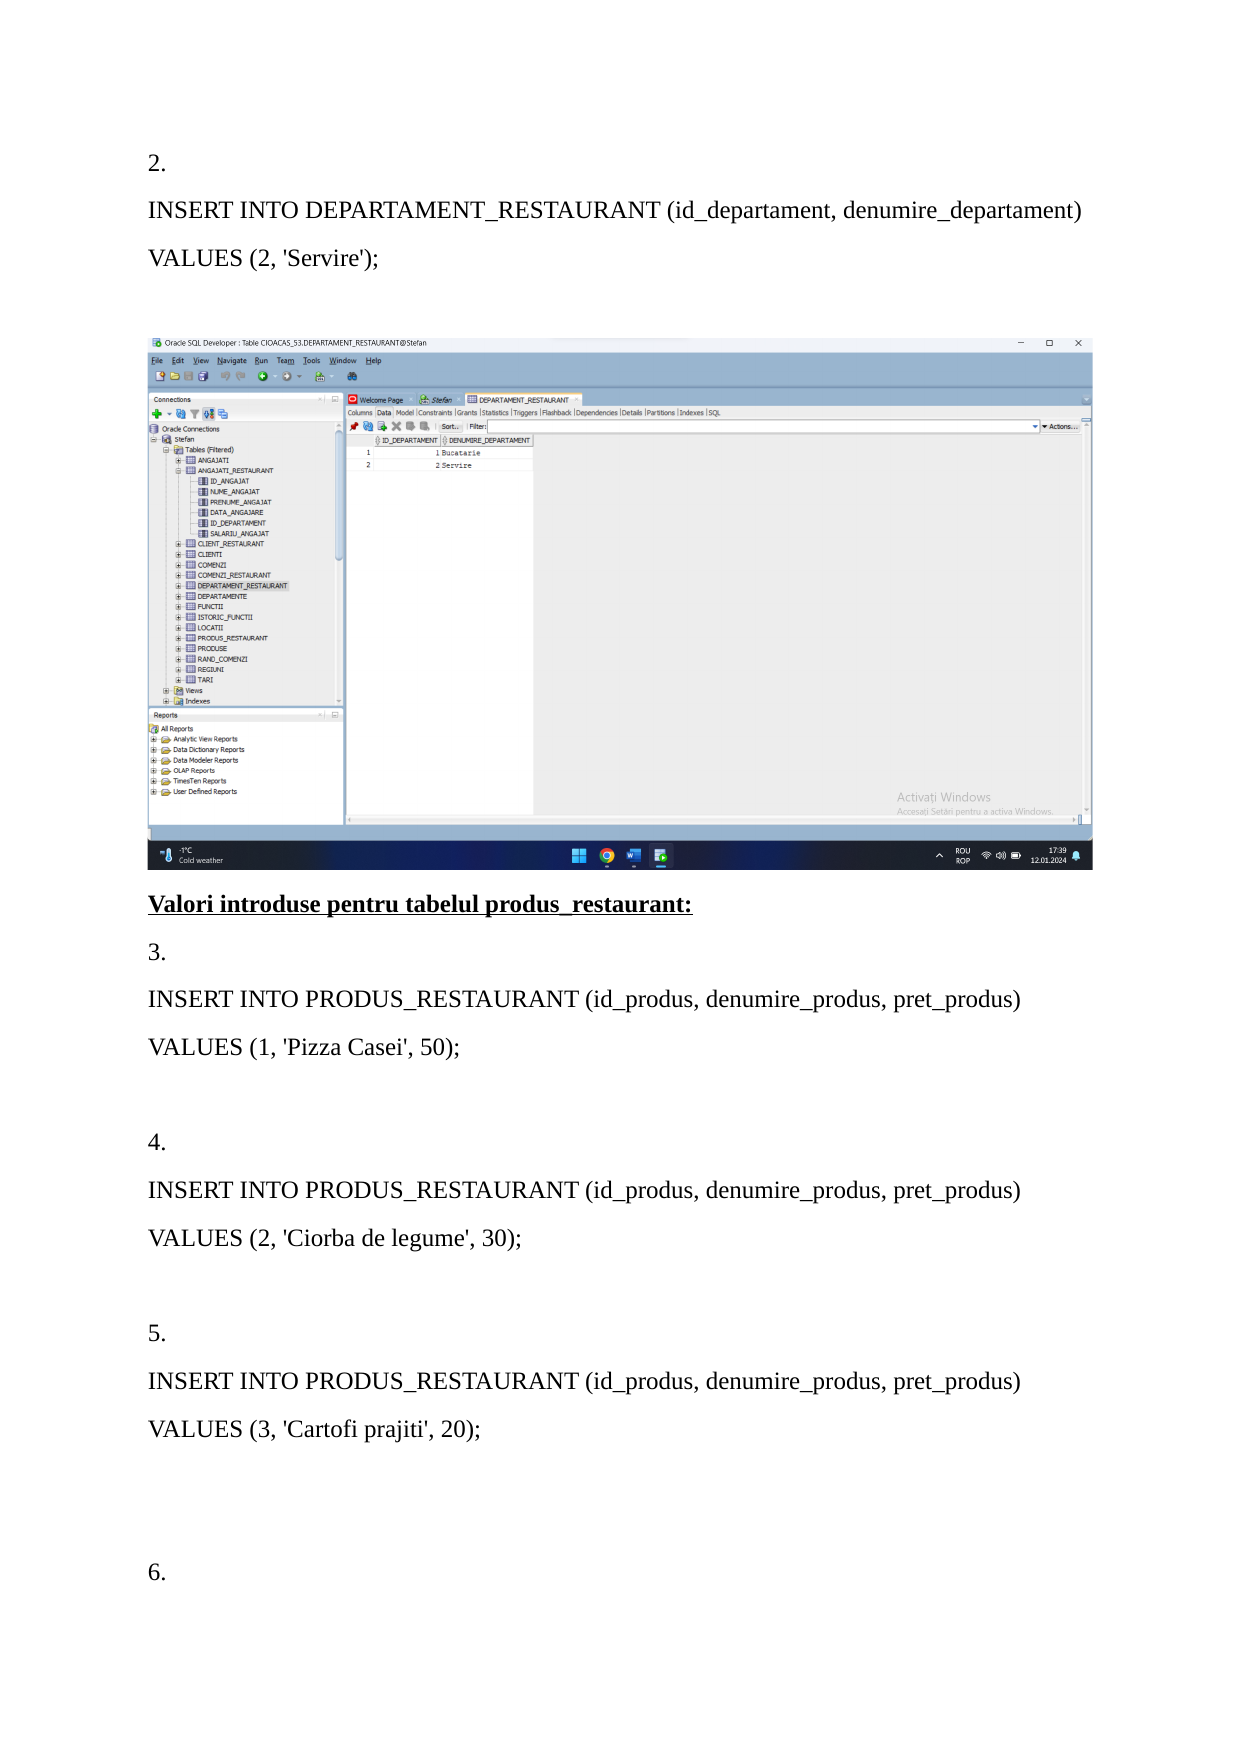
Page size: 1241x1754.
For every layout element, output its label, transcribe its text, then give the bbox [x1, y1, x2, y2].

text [148, 1366, 1093, 1395]
text 3. [148, 937, 1093, 965]
text VALUES (3, 'Cartofi prajiti', 20); [148, 1414, 1093, 1442]
text Valori introduse pentru tabelul produs_restaurant: [148, 889, 1093, 918]
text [148, 195, 1093, 224]
text 5. [148, 1318, 1093, 1347]
text 2. [148, 148, 1093, 176]
text 6. [148, 1557, 1093, 1586]
text INSERT INTO PRODUS_RESTAURANT (id_produs, denumire_produs, pret_produs) [148, 1175, 1093, 1204]
picture [147, 338, 1093, 870]
text VALUES (2, 'Servire'); [148, 243, 1093, 272]
text 4. [148, 1127, 1093, 1156]
text INSERT INTO PRODUS_RESTAURANT (id_produs, denumire_produs, pret_produs) [148, 984, 1093, 1013]
text VALUES (1, 'Pizza Casei', 50); [148, 1032, 1093, 1061]
text VALUES (2, 'Ciorba de legume', 30); [148, 1223, 1093, 1252]
